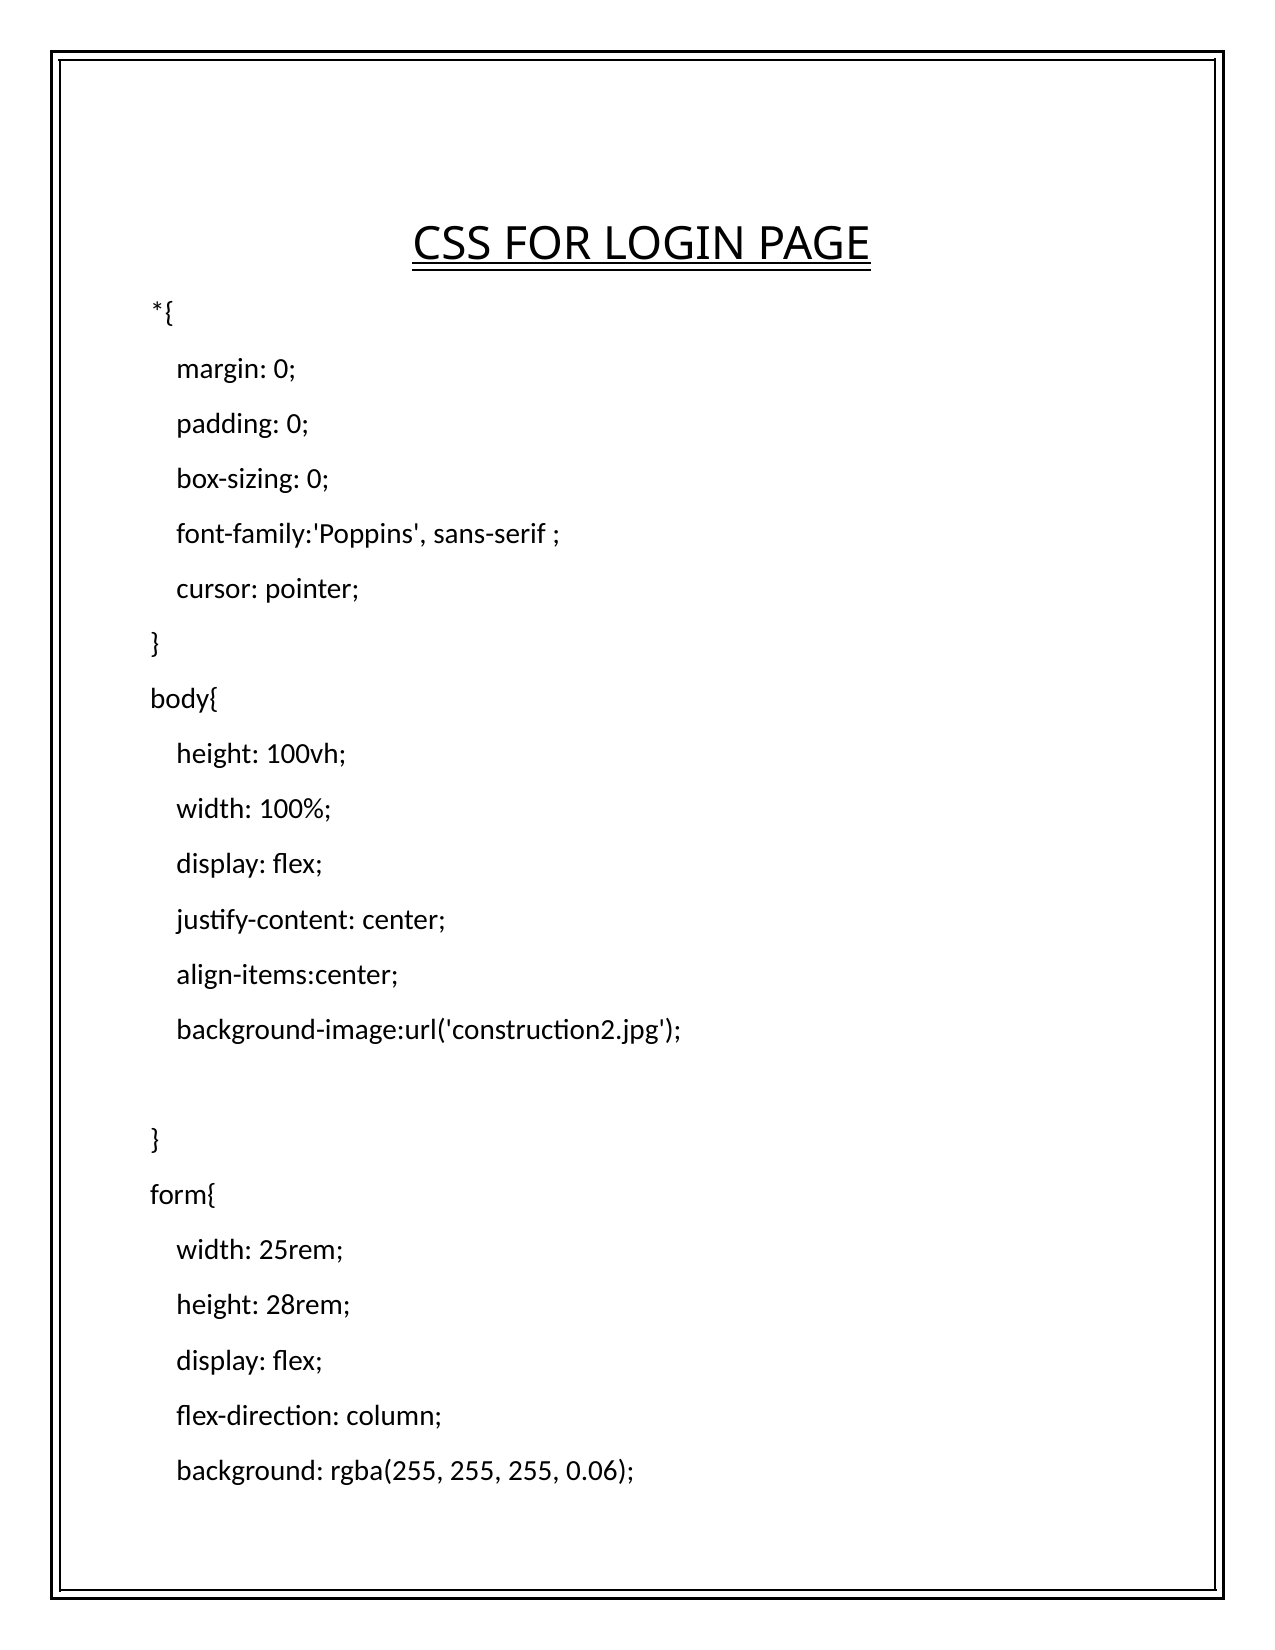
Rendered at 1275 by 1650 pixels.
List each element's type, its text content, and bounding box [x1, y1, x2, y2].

text *{ [150, 294, 1125, 330]
text form{ [150, 1176, 1125, 1212]
text box-sizing: 0; [150, 460, 1125, 496]
text font-family:'Poppins', sans-serif ; [150, 515, 1125, 551]
text justify-content: center; [150, 901, 1125, 936]
text display: flex; [150, 1342, 1125, 1377]
text padding: 0; [150, 405, 1125, 440]
text } [150, 625, 1125, 661]
text background: rgba(255, 255, 255, 0.06); [150, 1452, 1125, 1487]
text height: 100vh; [150, 735, 1125, 771]
text display: flex; [150, 846, 1125, 881]
text } [150, 1121, 1125, 1157]
text cursor: pointer; [150, 570, 1125, 606]
text margin: 0; [150, 350, 1125, 385]
text width: 100%; [150, 791, 1125, 826]
text flex-direction: column; [150, 1397, 1125, 1432]
text CSS FOR LOGIN PAGE [150, 211, 1125, 273]
text height: 28rem; [150, 1286, 1125, 1322]
text align-items:center; [150, 956, 1125, 991]
text background-image:url('construction2.jpg'); [150, 1011, 1125, 1047]
text body{ [150, 680, 1125, 716]
text width: 25rem; [150, 1231, 1125, 1267]
